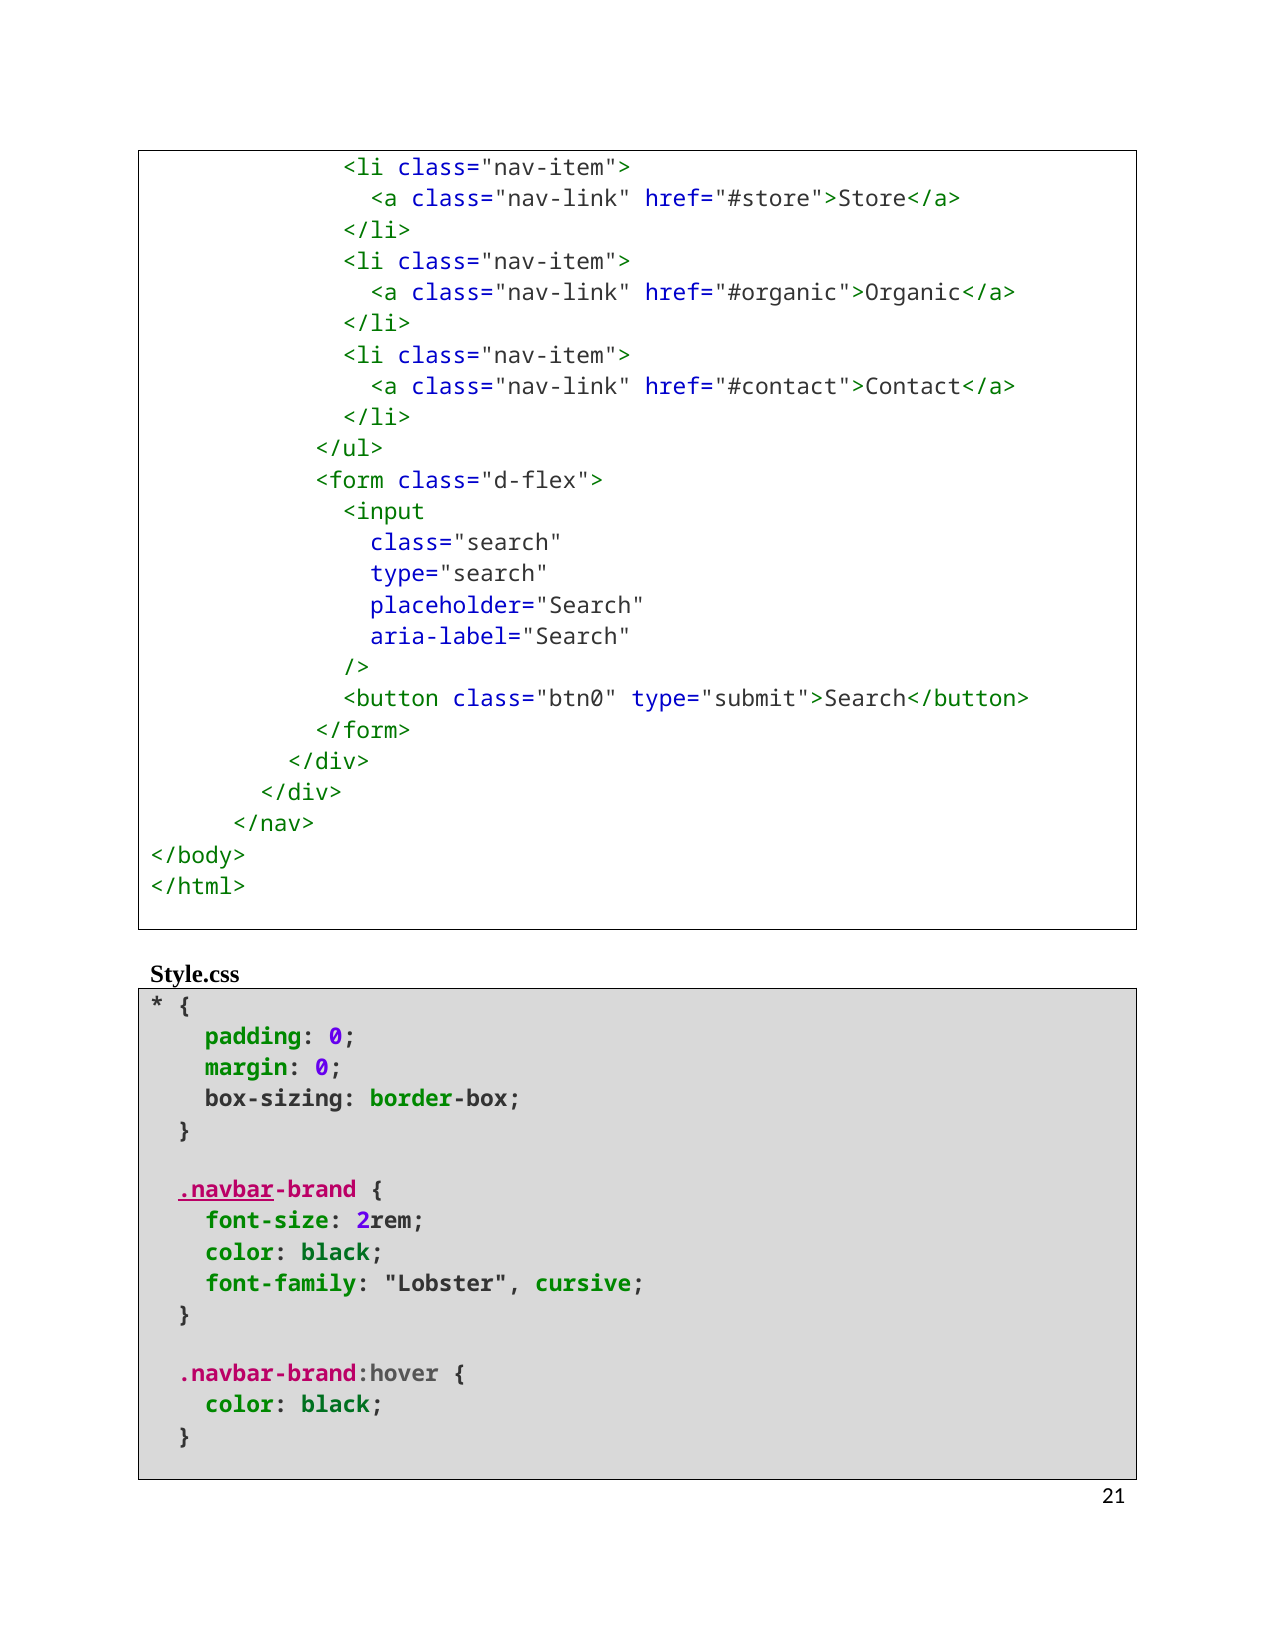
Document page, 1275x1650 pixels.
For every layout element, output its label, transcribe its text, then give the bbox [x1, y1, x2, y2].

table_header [139, 151, 1136, 929]
text Style.css [150, 959, 1125, 988]
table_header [139, 989, 1136, 1479]
